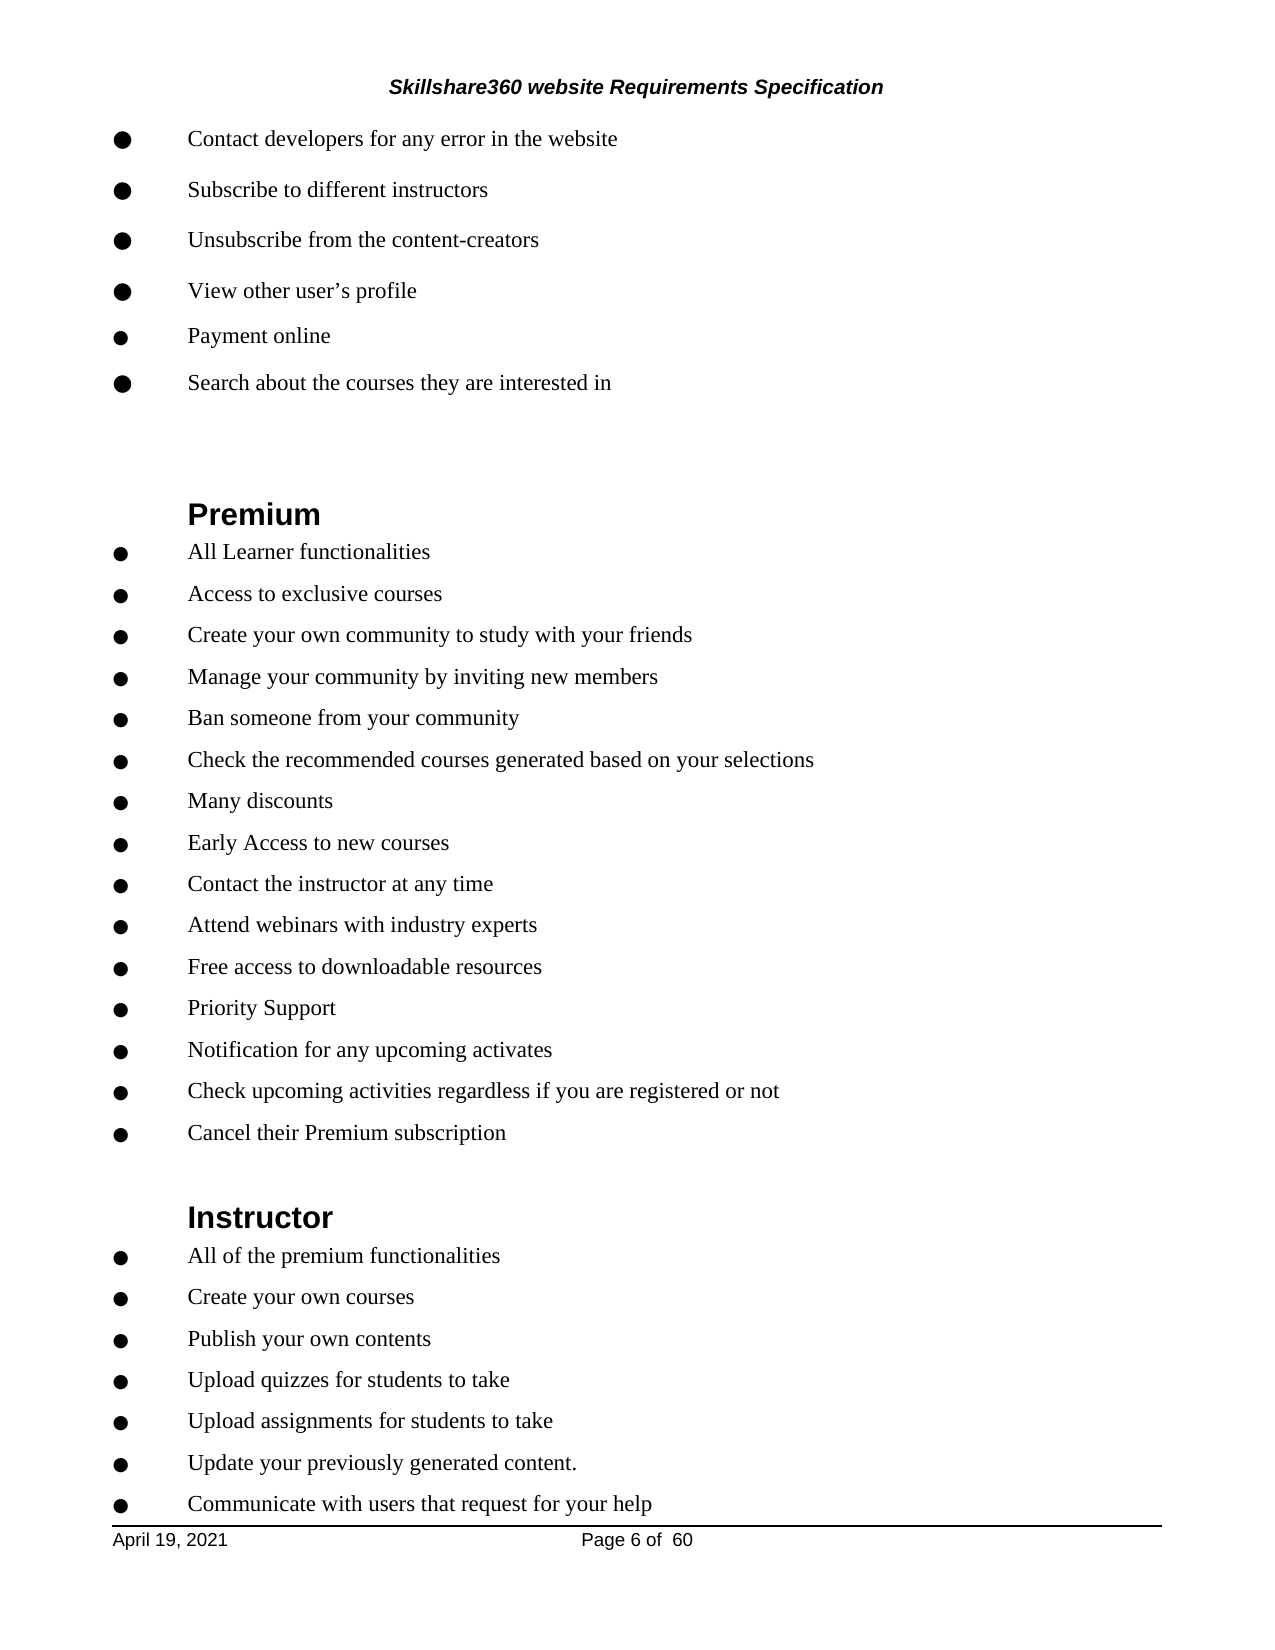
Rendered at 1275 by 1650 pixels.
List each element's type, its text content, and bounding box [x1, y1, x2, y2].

list View other user’s profile [112, 265, 1162, 312]
list Update your previously generated content. [112, 1443, 1162, 1481]
list Upload assignments for students to take [112, 1401, 1162, 1439]
list Notification for any upcoming activates [112, 1029, 1162, 1068]
list Cancel their Premium subscription [112, 1112, 1162, 1151]
list Publish your own contents [112, 1318, 1162, 1357]
list Create your own community to study with your friends [112, 615, 1162, 653]
list Attend webinars with industry experts [112, 905, 1162, 944]
list Free access to downloadable resources [112, 947, 1162, 985]
list Check the recommended courses generated based on your selections [112, 739, 1162, 778]
list Upload quizzes for students to take [112, 1360, 1162, 1398]
list Unsubscribe from the content-creators [112, 214, 1162, 261]
list Access to exclusive courses [112, 573, 1162, 612]
list Search about the courses they are interested in [112, 357, 1162, 404]
list Create your own courses [112, 1277, 1162, 1315]
list All of the premium functionalities [112, 1235, 1162, 1274]
list Subscribe to different instructors [112, 163, 1162, 210]
list Ban someone from your community [112, 698, 1162, 736]
text Premium [112, 496, 1162, 532]
list Payment online [112, 315, 1162, 354]
list Manage your community by inviting new members [112, 656, 1162, 695]
list Priority Support [112, 988, 1162, 1027]
list Communicate with users that request for your help [112, 1484, 1162, 1522]
list Contact the instructor at any time [112, 864, 1162, 902]
list Contact developers for any error in the website [112, 112, 1162, 159]
list Check upcoming activities regardless if you are registered or not [112, 1071, 1162, 1109]
list Early Access to new courses [112, 822, 1162, 861]
list All Learner functionalities [112, 532, 1162, 571]
text Instructor [187, 1199, 1162, 1235]
list Many discounts [112, 781, 1162, 819]
